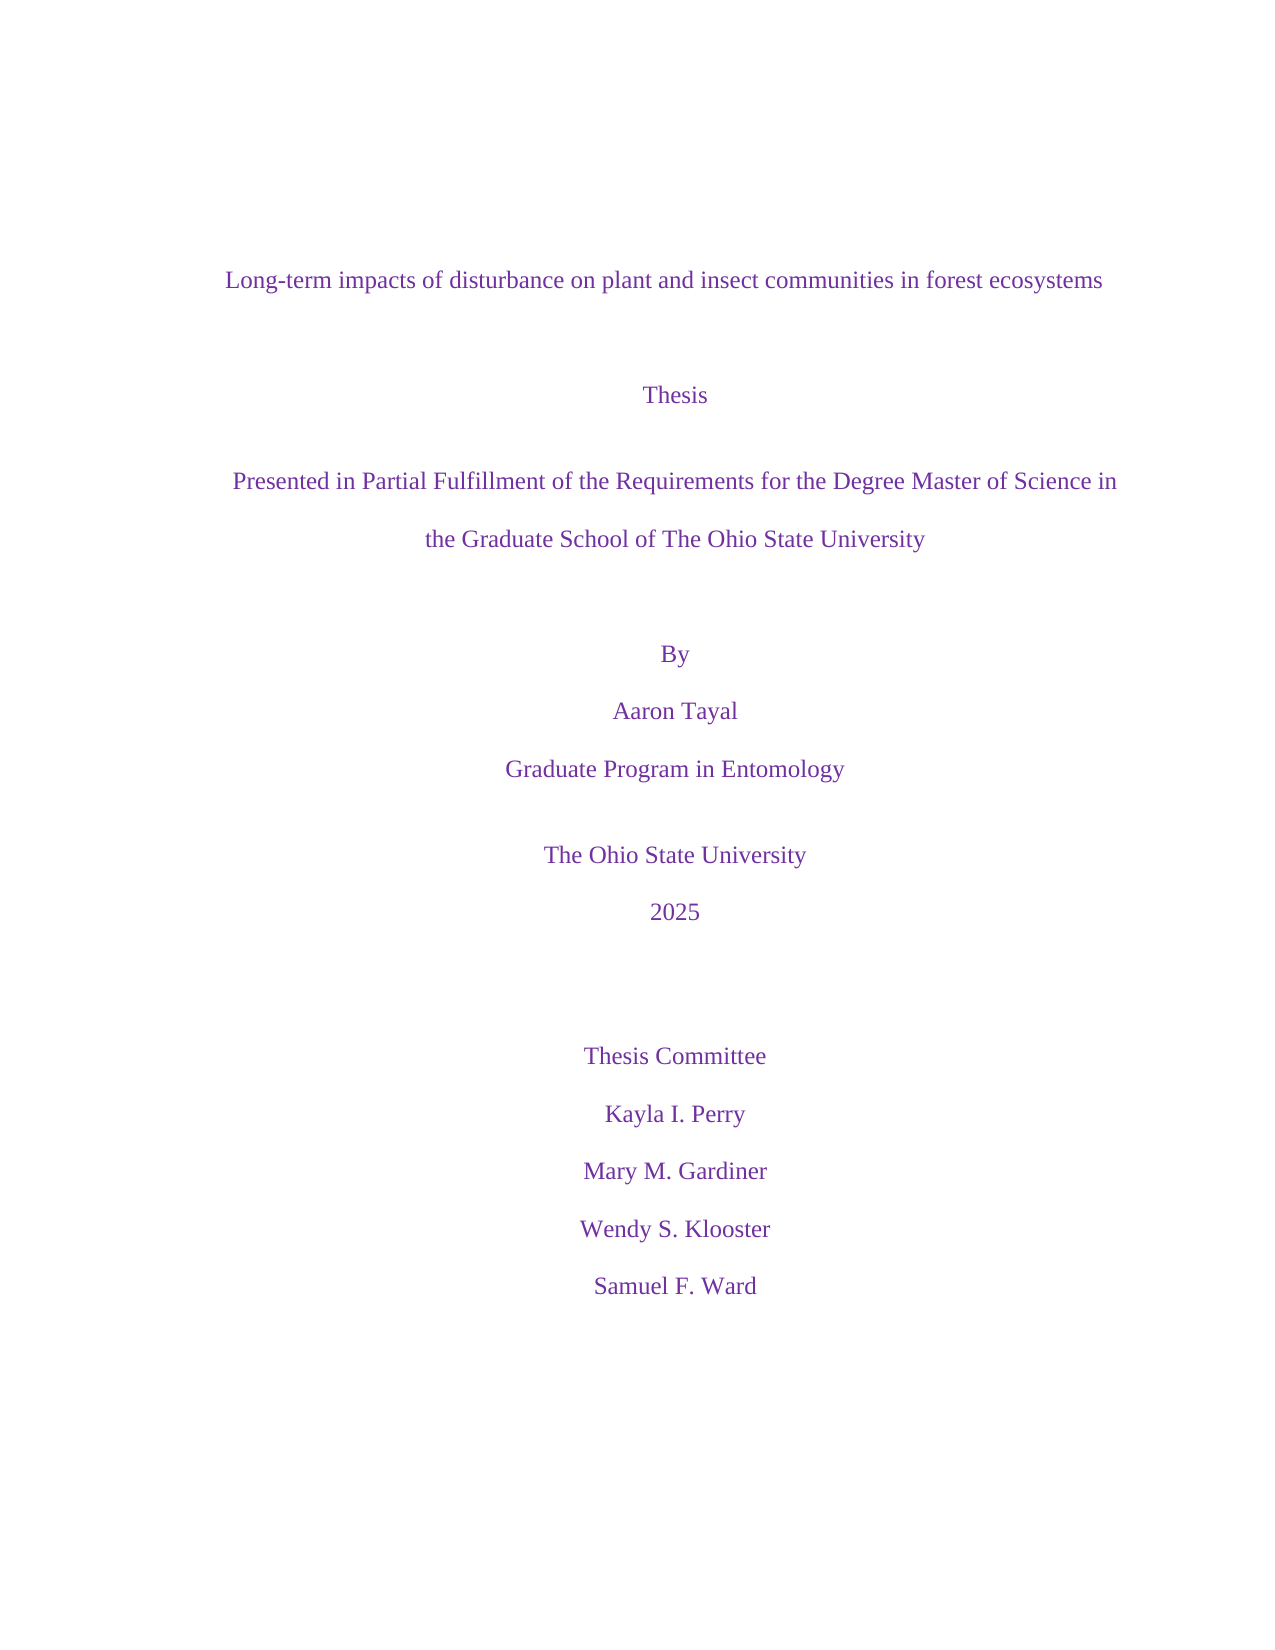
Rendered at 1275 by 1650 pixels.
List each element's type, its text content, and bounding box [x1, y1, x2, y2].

text Thesis Committee [225, 1041, 1125, 1070]
text 2025 [225, 897, 1125, 926]
text Wendy S. Klooster [225, 1214, 1125, 1242]
text Samuel F. Ward [225, 1271, 1125, 1300]
text Kayla I. Perry [225, 1099, 1125, 1127]
text Presented in Partial Fulfillment of the Requirements for the Degree Master of Science in the Graduate School of The Ohio State University [225, 466, 1125, 552]
text Mary M. Gardiner [225, 1156, 1125, 1185]
text Graduate Program in Entomology [225, 754, 1125, 782]
text The Ohio State University [225, 840, 1125, 869]
text By [225, 639, 1125, 667]
text Long-term impacts of disturbance on plant and insect communities in forest ecosystems [225, 265, 1125, 294]
text Thesis [225, 380, 1125, 409]
text Aaron Tayal [225, 696, 1125, 725]
